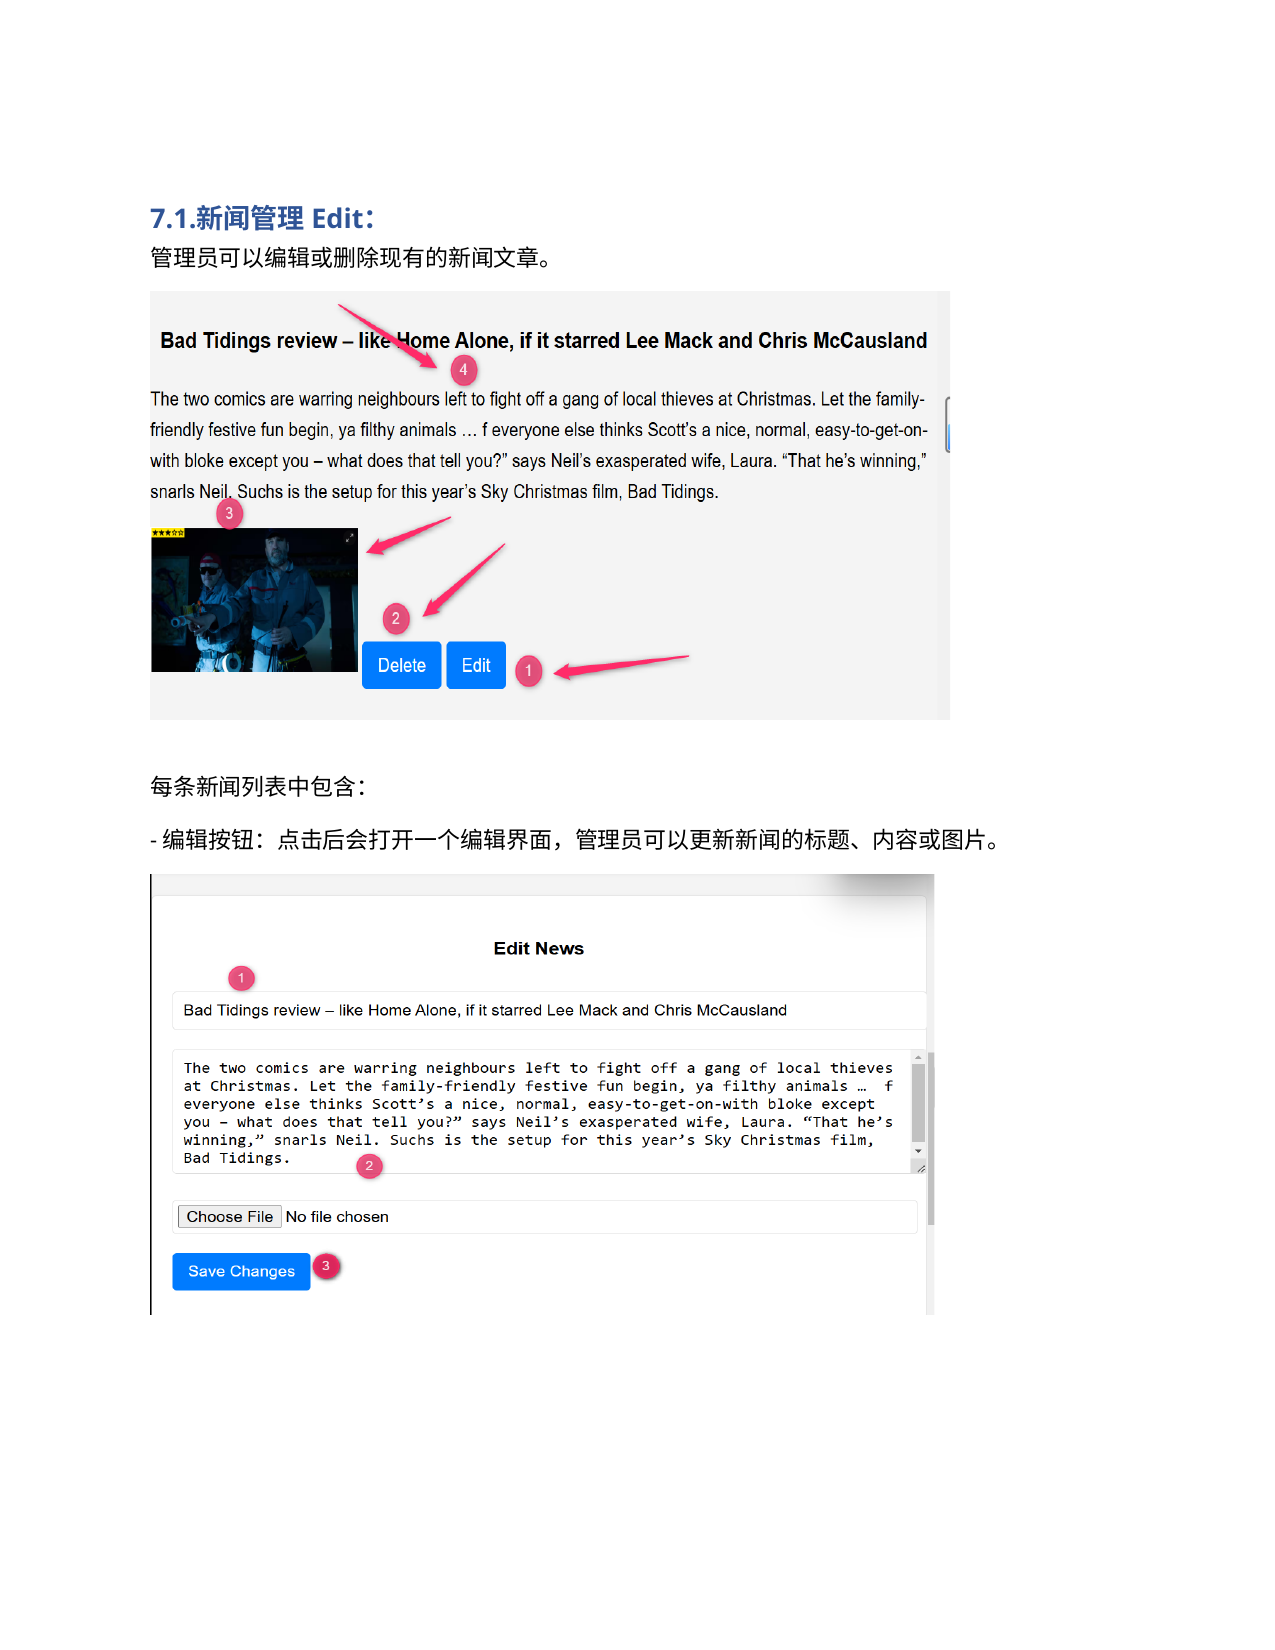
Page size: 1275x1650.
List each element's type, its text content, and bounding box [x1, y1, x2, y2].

subtitle 7.1.新闻管理 Edit： [150, 197, 1125, 236]
text 管理员可以编辑或删除现有的新闻文章。 [150, 239, 1125, 273]
text - 编辑按钮：点击后会打开一个编辑界面，管理员可以更新新闻的标题、内容或图片。 [150, 822, 1125, 855]
picture [150, 291, 951, 720]
text 每条新闻列表中包含： [150, 769, 1125, 802]
picture [150, 874, 935, 1315]
